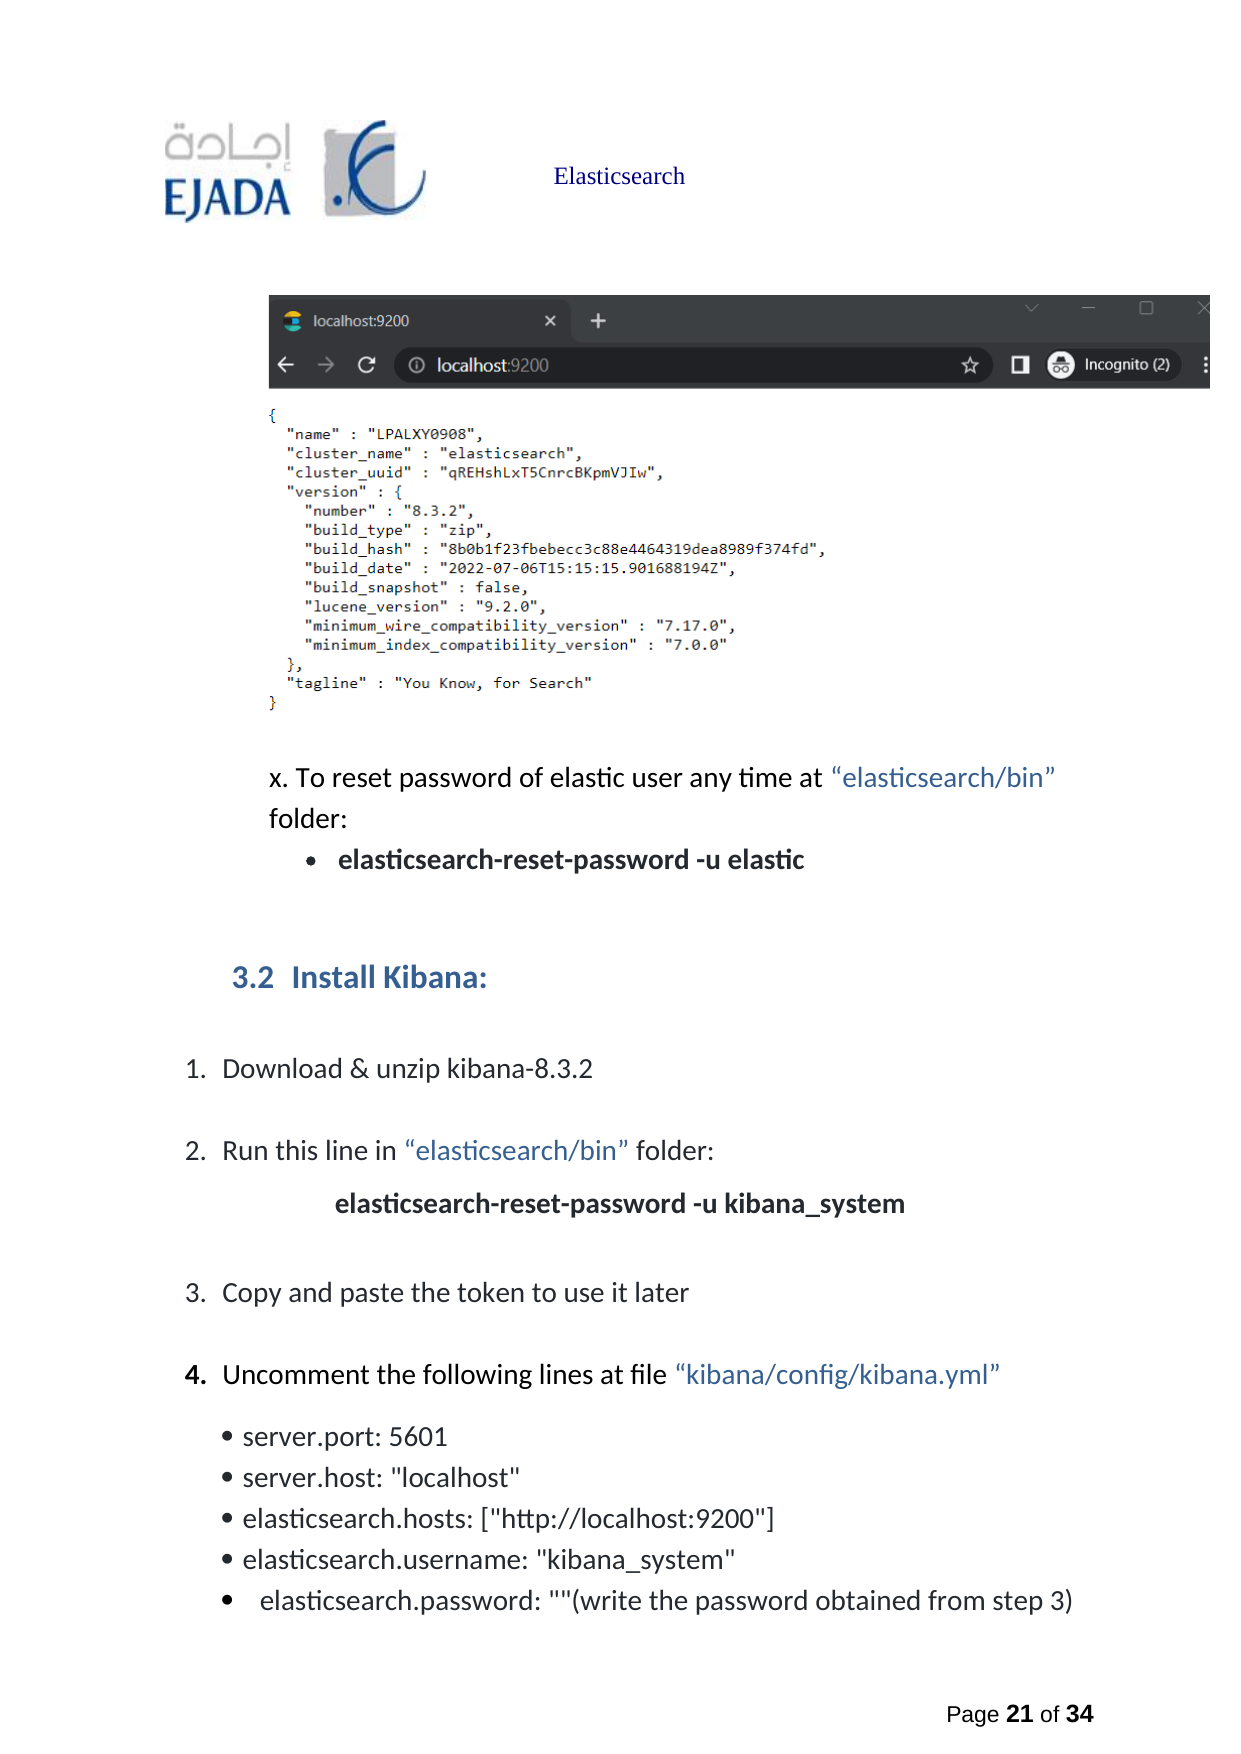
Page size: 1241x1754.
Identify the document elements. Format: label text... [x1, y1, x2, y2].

list Run this line in “elasticsearch/bin” folder: [184, 1132, 1093, 1167]
list server.port: 5601 [222, 1418, 1093, 1454]
list elasticsearch.username: "kibana_system" [222, 1541, 1093, 1576]
picture [268, 295, 1210, 755]
picture [165, 120, 427, 223]
list x. To reset password of elastic user any time at “elasticsearch/bin” folder: [269, 755, 1093, 836]
list Copy and paste the token to use it later [184, 1274, 1093, 1310]
list Download & unzip kibana-8.3.2 [184, 1050, 1093, 1086]
list elasticsearch.hosts: ["http://localhost:9200"] [222, 1500, 1093, 1536]
subtitle Install Kibana: [231, 956, 1093, 997]
text elasticsearch-reset-password -u kibana_system [147, 1185, 1093, 1221]
list elasticsearch-reset-password -u elastic [306, 841, 1093, 877]
list Uncomment the following lines at file “kibana/config/kibana.yml” [184, 1356, 1093, 1392]
list elasticsearch.password: ""(write the password obtained from step 3) [222, 1582, 1093, 1617]
list server.host: "localhost" [222, 1459, 1093, 1494]
